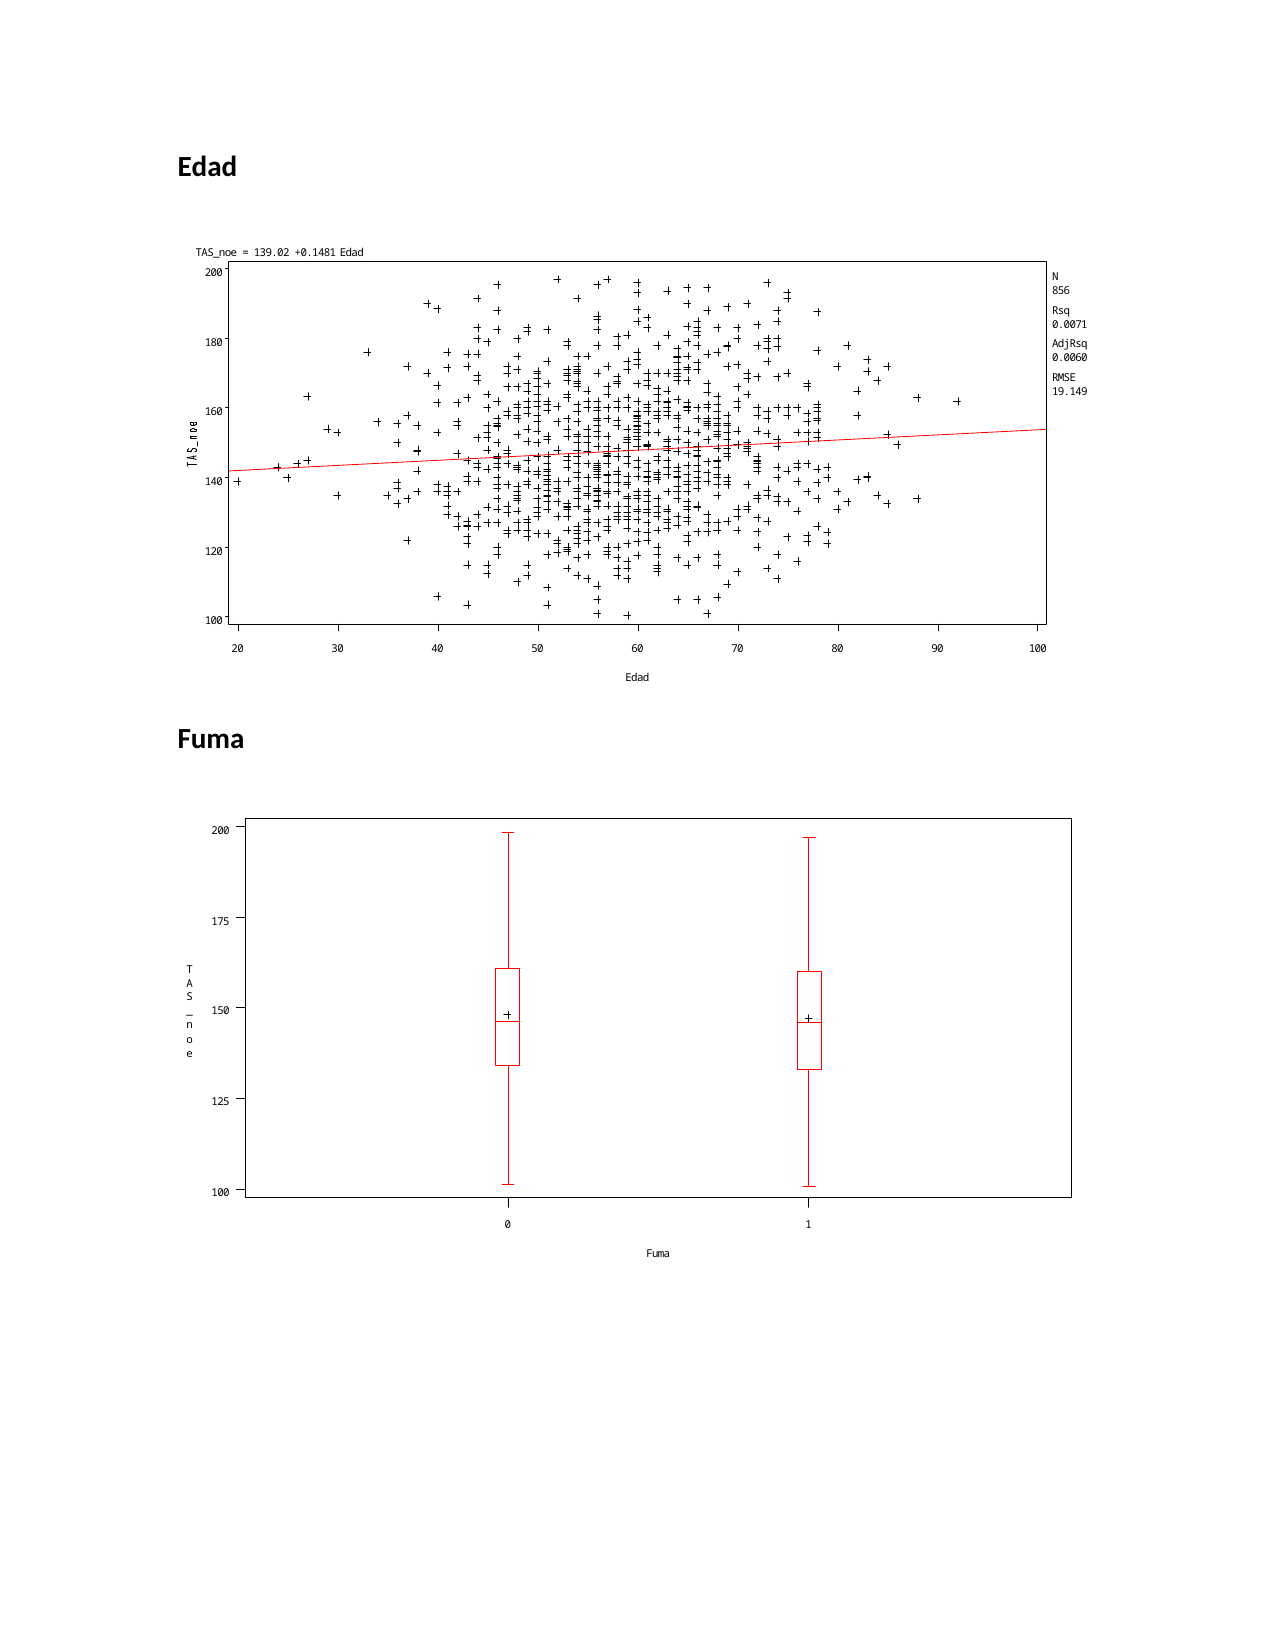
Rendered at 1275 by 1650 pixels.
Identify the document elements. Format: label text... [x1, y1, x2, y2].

text Fuma [177, 721, 1098, 756]
text Edad [177, 148, 1098, 183]
